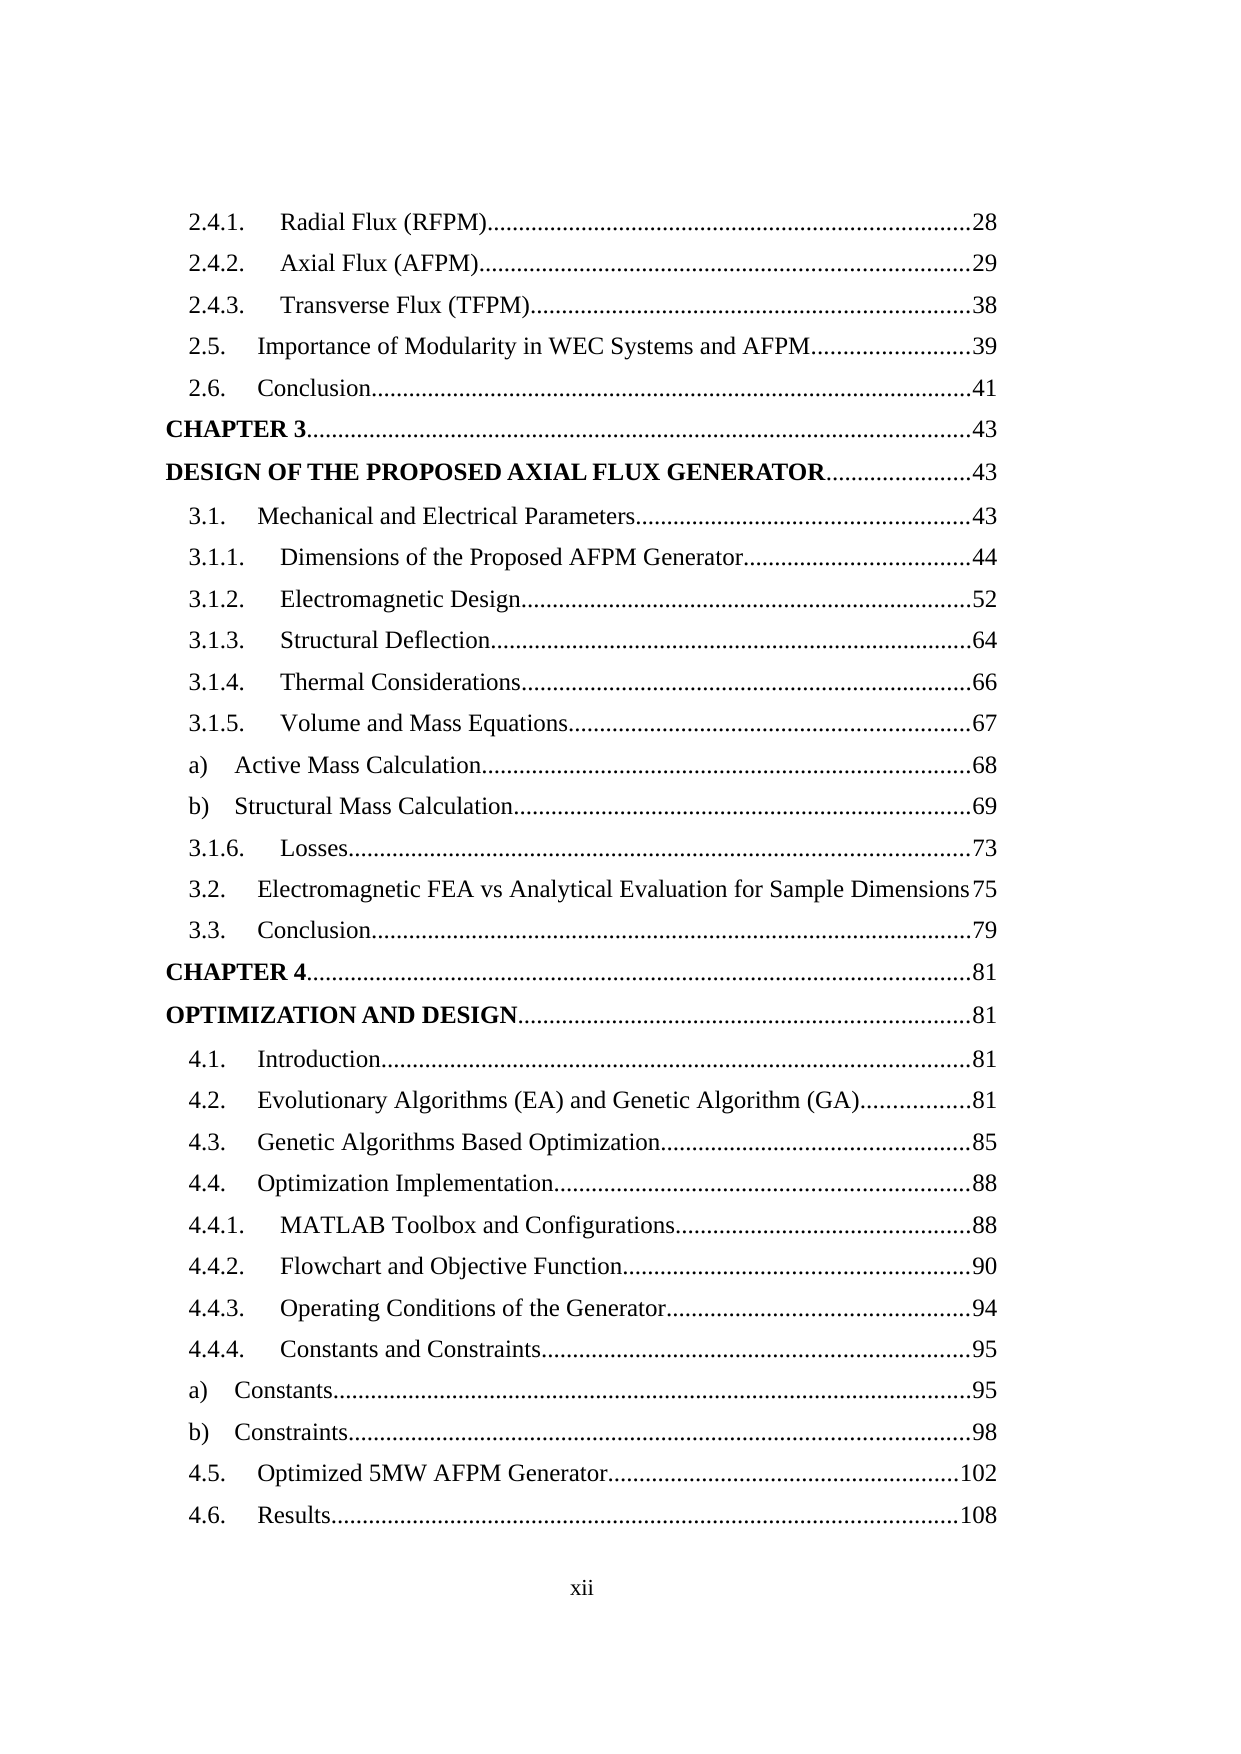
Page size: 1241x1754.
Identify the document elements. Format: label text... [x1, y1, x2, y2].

text 3.1. Mechanical and Electrical Parameters 43 [188, 501, 998, 530]
text 4.6. Results 108 [188, 1500, 998, 1529]
text 4.4.2. Flowchart and Objective Function 90 [188, 1251, 998, 1280]
text 4.2. Evolutionary Algorithms (EA) and Genetic Algorithm (GA) 81 [188, 1085, 998, 1114]
text 3.1.2. Electromagnetic Design 52 [188, 584, 998, 613]
text 3.1.5. Volume and Mass Equations 67 [188, 708, 998, 737]
text CHAPTER 4 81 [165, 957, 998, 986]
text 2.4.1. Radial Flux (RFPM) 28 [188, 207, 998, 236]
text 3.1.1. Dimensions of the Proposed AFPM Generator 44 [188, 542, 998, 571]
text 4.3. Genetic Algorithms Based Optimization 85 [188, 1127, 998, 1156]
text 4.4.3. Operating Conditions of the Generator 94 [188, 1293, 998, 1321]
text 3.1.4. Thermal Considerations 66 [188, 667, 998, 696]
text a) Constants 95 [188, 1376, 998, 1404]
text 2.6. Conclusion 41 [188, 373, 998, 401]
text b) Constraints 98 [188, 1417, 998, 1446]
text OPTIMIZATION AND DESIGN 81 [165, 1000, 998, 1029]
text 2.4.2. Axial Flux (AFPM) 29 [188, 248, 998, 277]
text 4.5. Optimized 5MW AFPM Generator 102 [188, 1458, 998, 1487]
text 2.5. Importance of Modularity in WEC Systems and AFPM 39 [188, 331, 998, 360]
text 3.1.3. Structural Deflection 64 [188, 625, 998, 654]
text 4.4. Optimization Implementation 88 [188, 1168, 998, 1197]
text 3.3. Conclusion 79 [188, 916, 998, 944]
text CHAPTER 3 43 [165, 414, 998, 443]
text 2.4.3. Transverse Flux (TFPM) 38 [188, 290, 998, 318]
text 4.1. Introduction 81 [188, 1044, 998, 1073]
text 4.4.4. Constants and Constraints 95 [188, 1334, 998, 1363]
text 3.1.6. Losses 73 [188, 833, 998, 861]
text DESIGN OF THE PROPOSED AXIAL FLUX GENERATOR 43 [165, 457, 998, 486]
text 3.2. Electromagnetic FEA vs Analytical Evaluation for Sample Dimensions 75 [188, 874, 998, 903]
text b) Structural Mass Calculation 69 [188, 791, 998, 820]
text 4.4.1. MATLAB Toolbox and Configurations 88 [188, 1210, 998, 1238]
text a) Active Mass Calculation 68 [188, 750, 998, 778]
